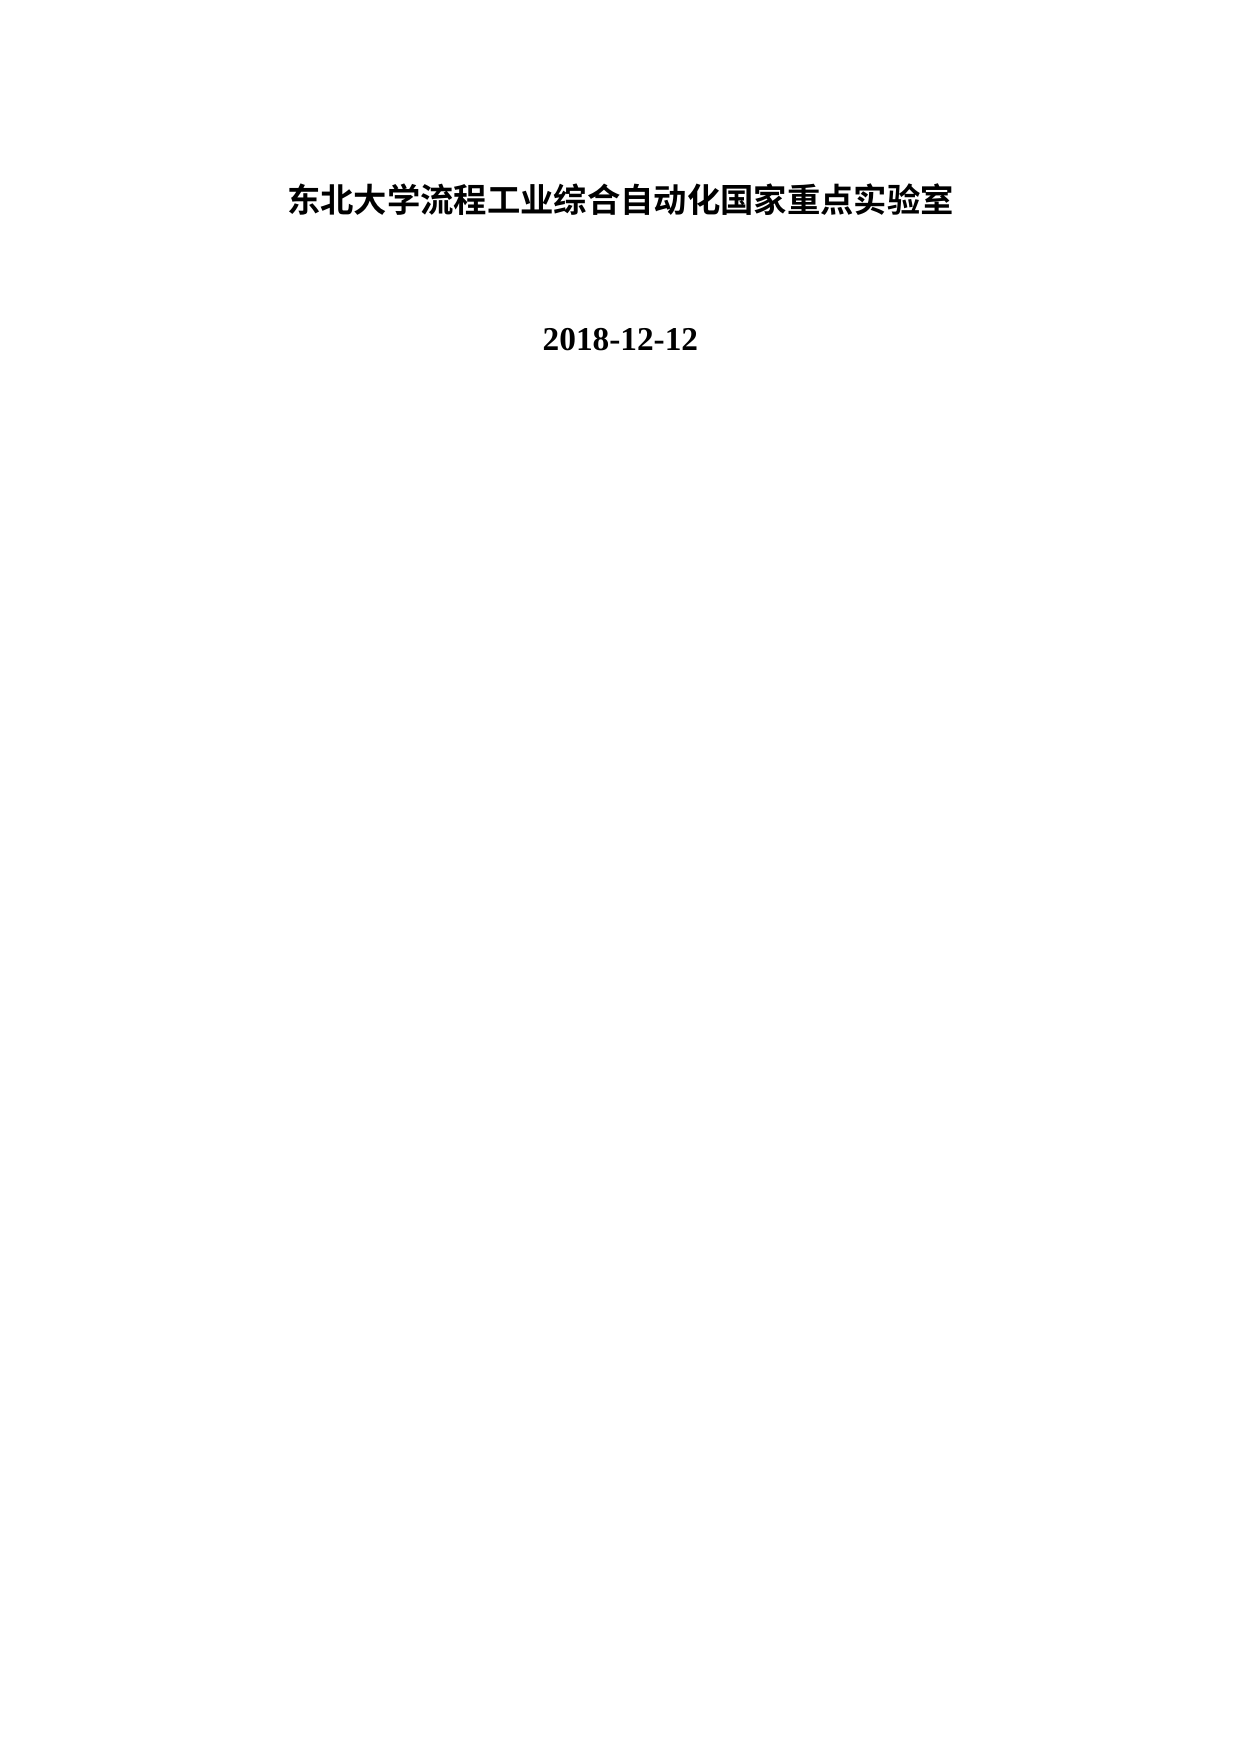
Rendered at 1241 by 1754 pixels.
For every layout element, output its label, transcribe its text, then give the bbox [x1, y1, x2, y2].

text 东北大学流程工业综合自动化国家重点实验室 [187, 164, 1053, 232]
text 2018-12-12 [187, 304, 1053, 372]
